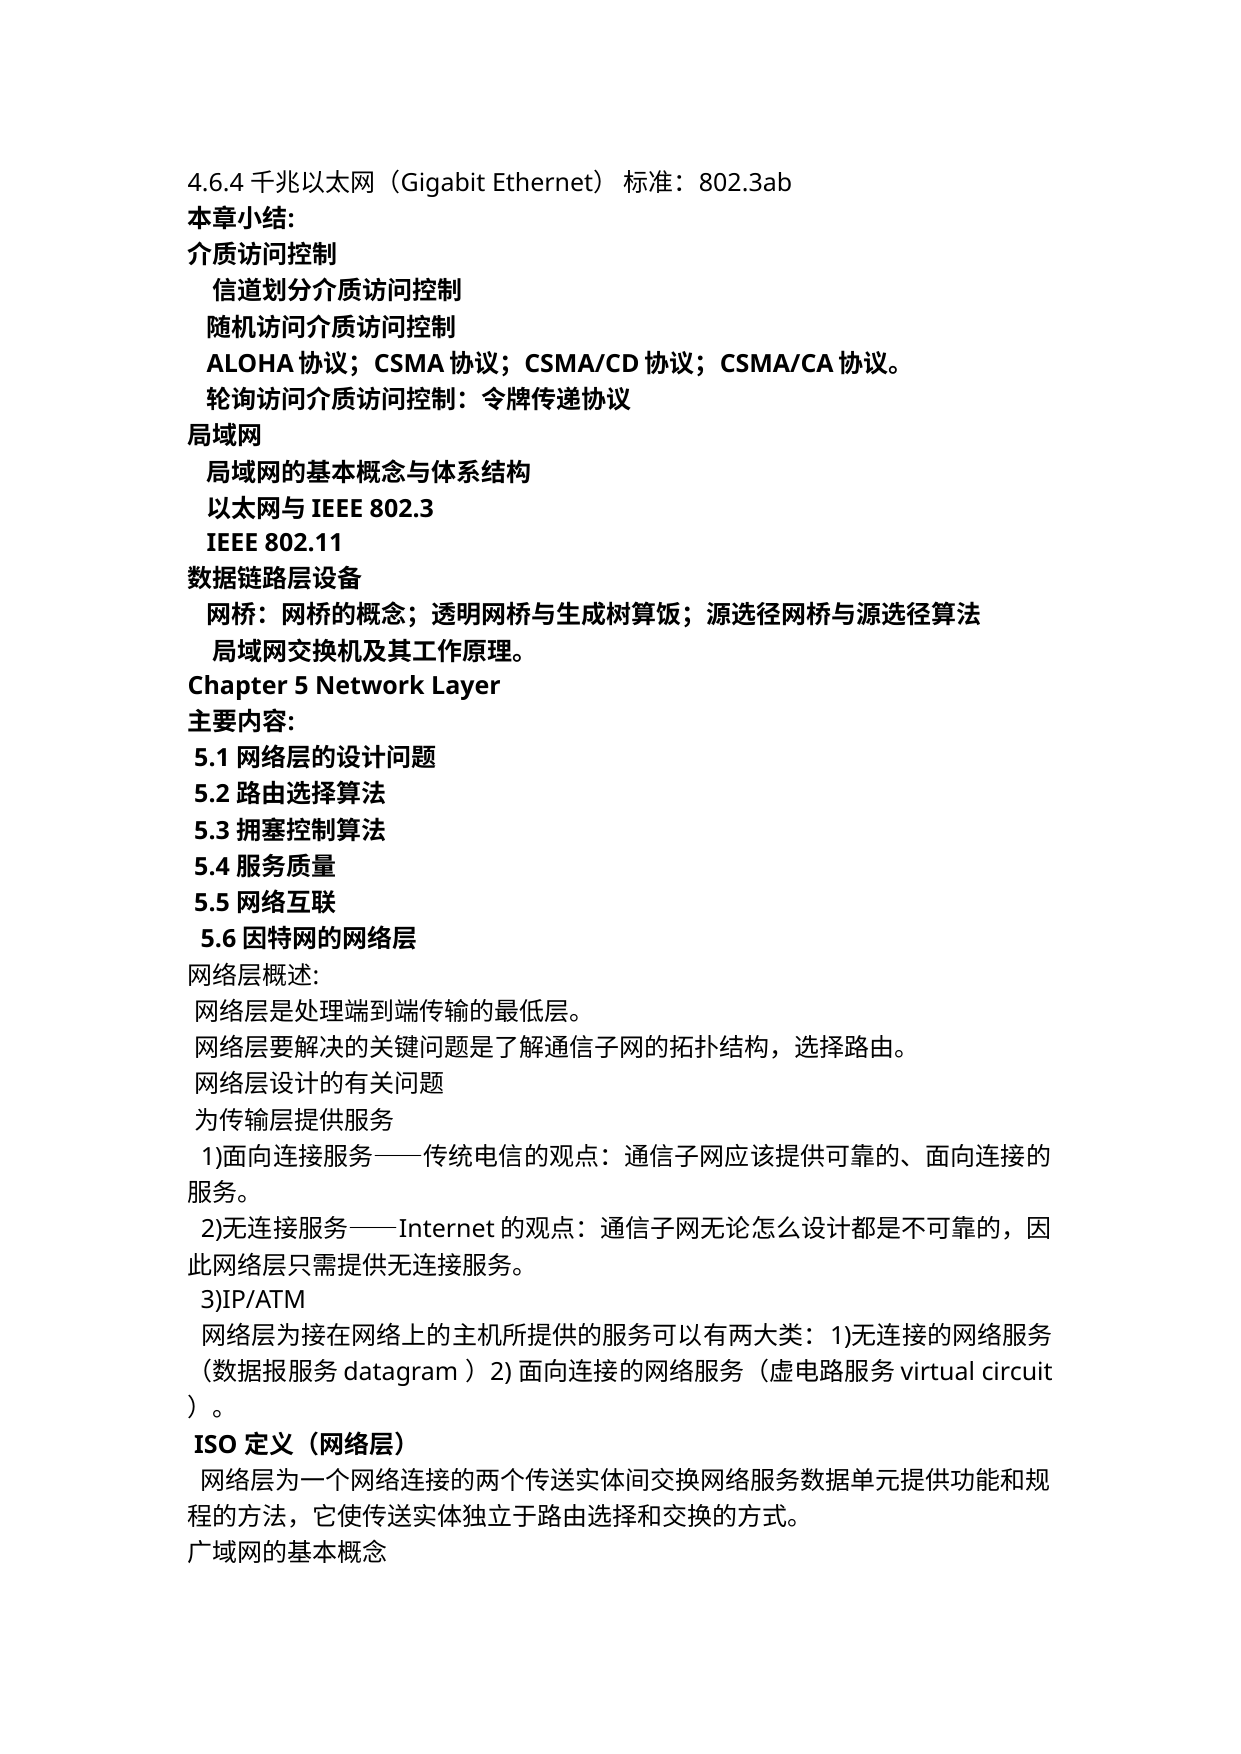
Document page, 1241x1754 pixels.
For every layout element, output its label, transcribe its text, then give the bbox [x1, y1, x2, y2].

text 5.1 网络层的设计问题 [187, 738, 1053, 774]
text Chapter 5 Network Layer [187, 667, 1053, 701]
text 介质访问控制 [187, 234, 1053, 271]
text 5.2 路由选择算法 [187, 774, 1053, 810]
text 数据链路层设备 [187, 558, 1053, 595]
text ALOHA协议；CSMA协议；CSMA/CD协议；CSMA/CA协议。 [187, 343, 1053, 379]
text 本章小结: [187, 198, 1053, 234]
text 5.3 拥塞控制算法 [187, 810, 1053, 846]
text 局域网 [187, 416, 1053, 452]
text 5.4 服务质量 [187, 846, 1053, 883]
text 网络层为接在网络上的主机所提供的服务可以有两大类：1)无连接的网络服务（数据报服务datagram ）2) 面向连接的网络服务（虚电路服务virtual circuit ）。 [187, 1315, 1053, 1424]
text 网络层为一个网络连接的两个传送实体间交换网络服务数据单元提供功能和规程的方法，它使传送实体独立于路由选择和交换的方式。 [187, 1460, 1053, 1533]
text 5.6 因特网的网络层 [187, 919, 1053, 955]
text 3)IP/ATM [187, 1281, 1053, 1315]
text 网桥：网桥的概念；透明网桥与生成树算饭；源选径网桥与源选径算法 [187, 595, 1053, 631]
text 为传输层提供服务 [187, 1100, 1053, 1136]
text 1)面向连接服务——传统电信的观点：通信子网应该提供可靠的、面向连接的服务。 [187, 1136, 1053, 1209]
text 广域网的基本概念 [187, 1533, 1053, 1569]
text 局域网交换机及其工作原理。 [187, 631, 1053, 667]
text 2)无连接服务——Internet的观点：通信子网无论怎么设计都是不可靠的，因此网络层只需提供无连接服务。 [187, 1209, 1053, 1281]
text 网络层要解决的关键问题是了解通信子网的拓扑结构，选择路由。 [187, 1028, 1053, 1064]
text 局域网的基本概念与体系结构 [187, 452, 1053, 488]
text 轮询访问介质访问控制：令牌传递协议 [187, 379, 1053, 416]
text 主要内容: [187, 701, 1053, 738]
text 信道划分介质访问控制 [187, 271, 1053, 307]
text IEEE 802.11 [187, 524, 1053, 558]
text ISO 定义（网络层） [187, 1424, 1053, 1460]
text 随机访问介质访问控制 [187, 307, 1053, 343]
text 4.6.4 千兆以太网（Gigabit Ethernet） 标准：802.3ab [187, 162, 1053, 198]
text 网络层设计的有关问题 [187, 1064, 1053, 1100]
text 网络层是处理端到端传输的最低层。 [187, 991, 1053, 1028]
text 以太网与IEEE 802.3 [187, 488, 1053, 524]
text 网络层概述: [187, 955, 1053, 991]
text 5.5 网络互联 [187, 883, 1053, 919]
